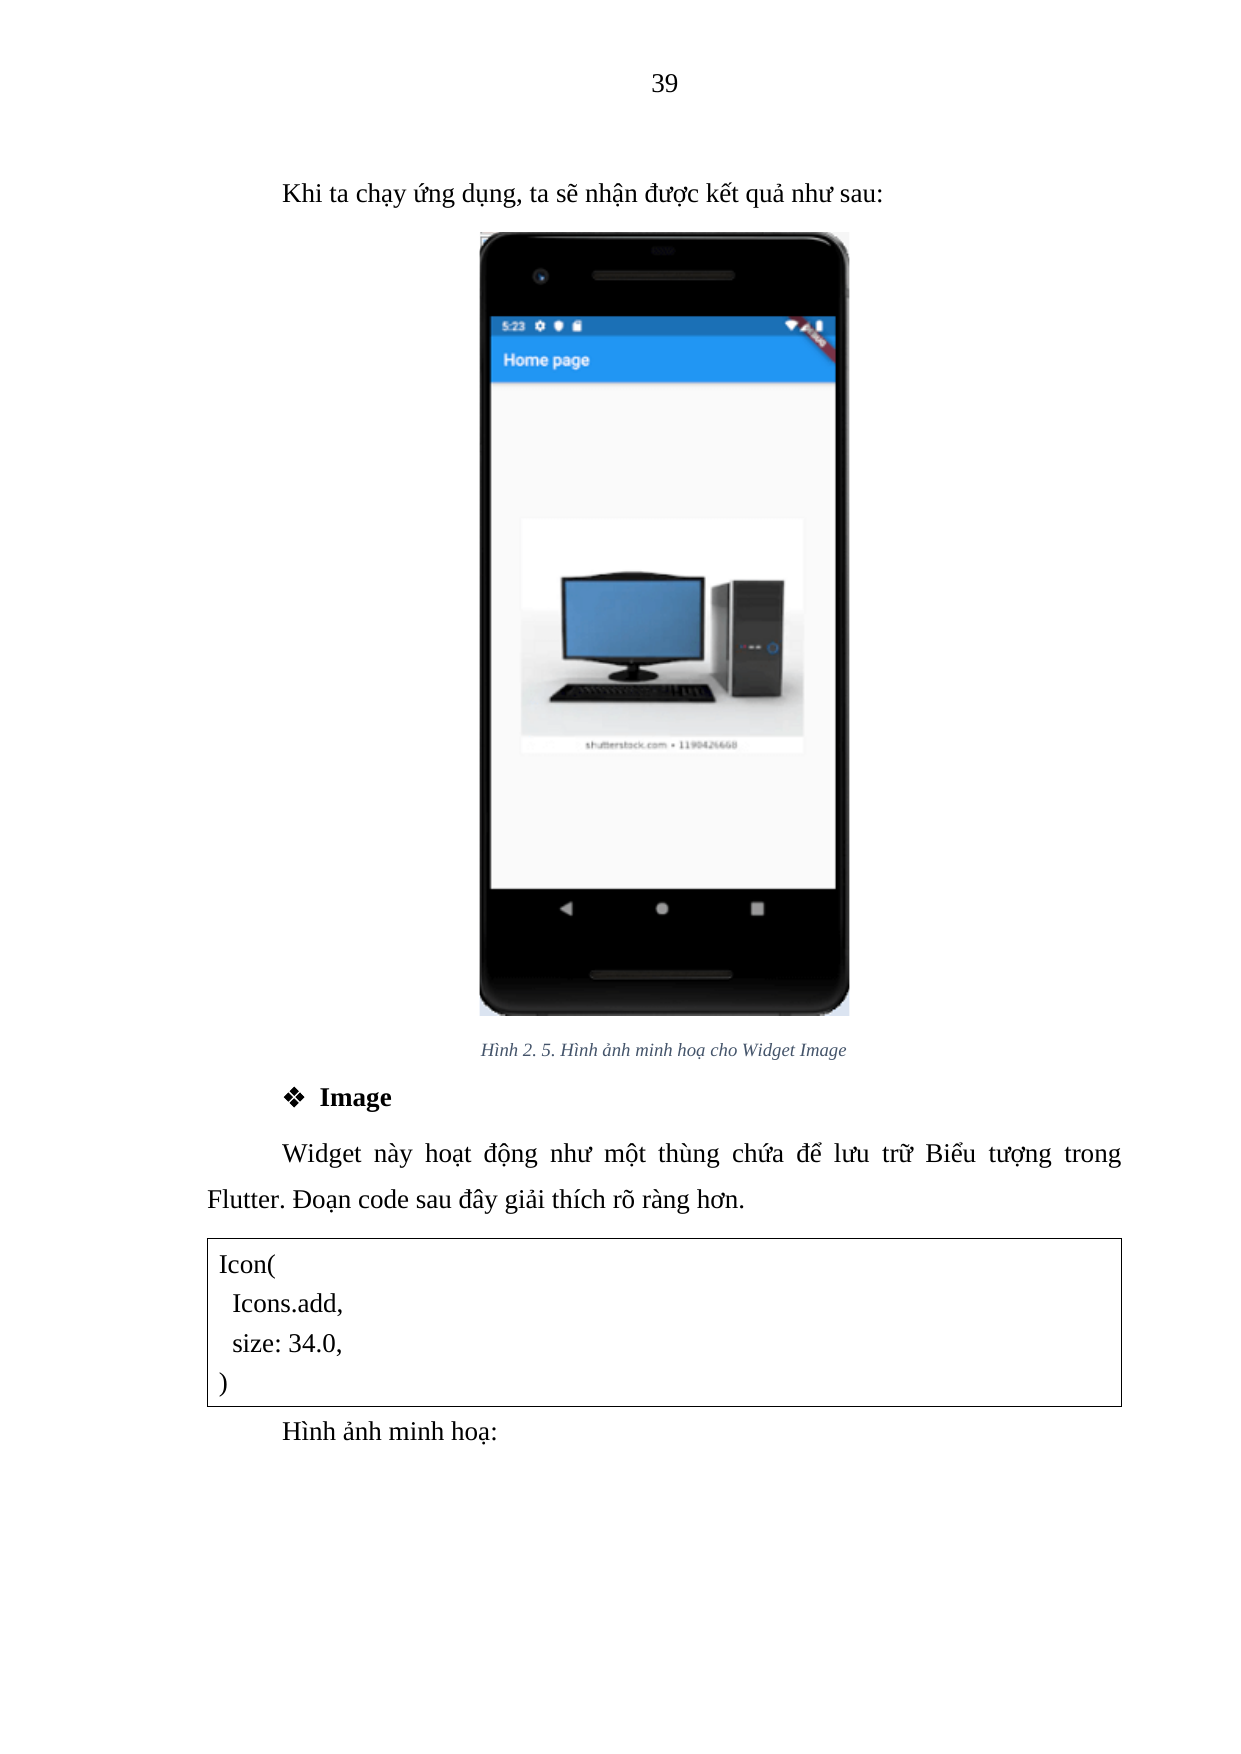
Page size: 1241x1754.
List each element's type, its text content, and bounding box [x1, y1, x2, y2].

text Hình 2. 5. Hình ảnh minh hoạ cho Widget Image [207, 1039, 1122, 1061]
text Widget này hoạt động như một thùng chứa để lưu trữ Biểu tượng trong Flutter. Đoạn code sau đây giải thích rõ ràng hơn. [207, 1137, 1122, 1214]
picture [479, 232, 850, 1016]
text Khi ta chạy ứng dụng, ta sẽ nhận được kết quả như sau: [207, 177, 1122, 208]
table_header Icon( Icons.add, size: 34.0, ) [208, 1239, 1121, 1406]
list Image [282, 1081, 1122, 1113]
text Hình ảnh minh hoạ: [207, 1415, 1122, 1446]
